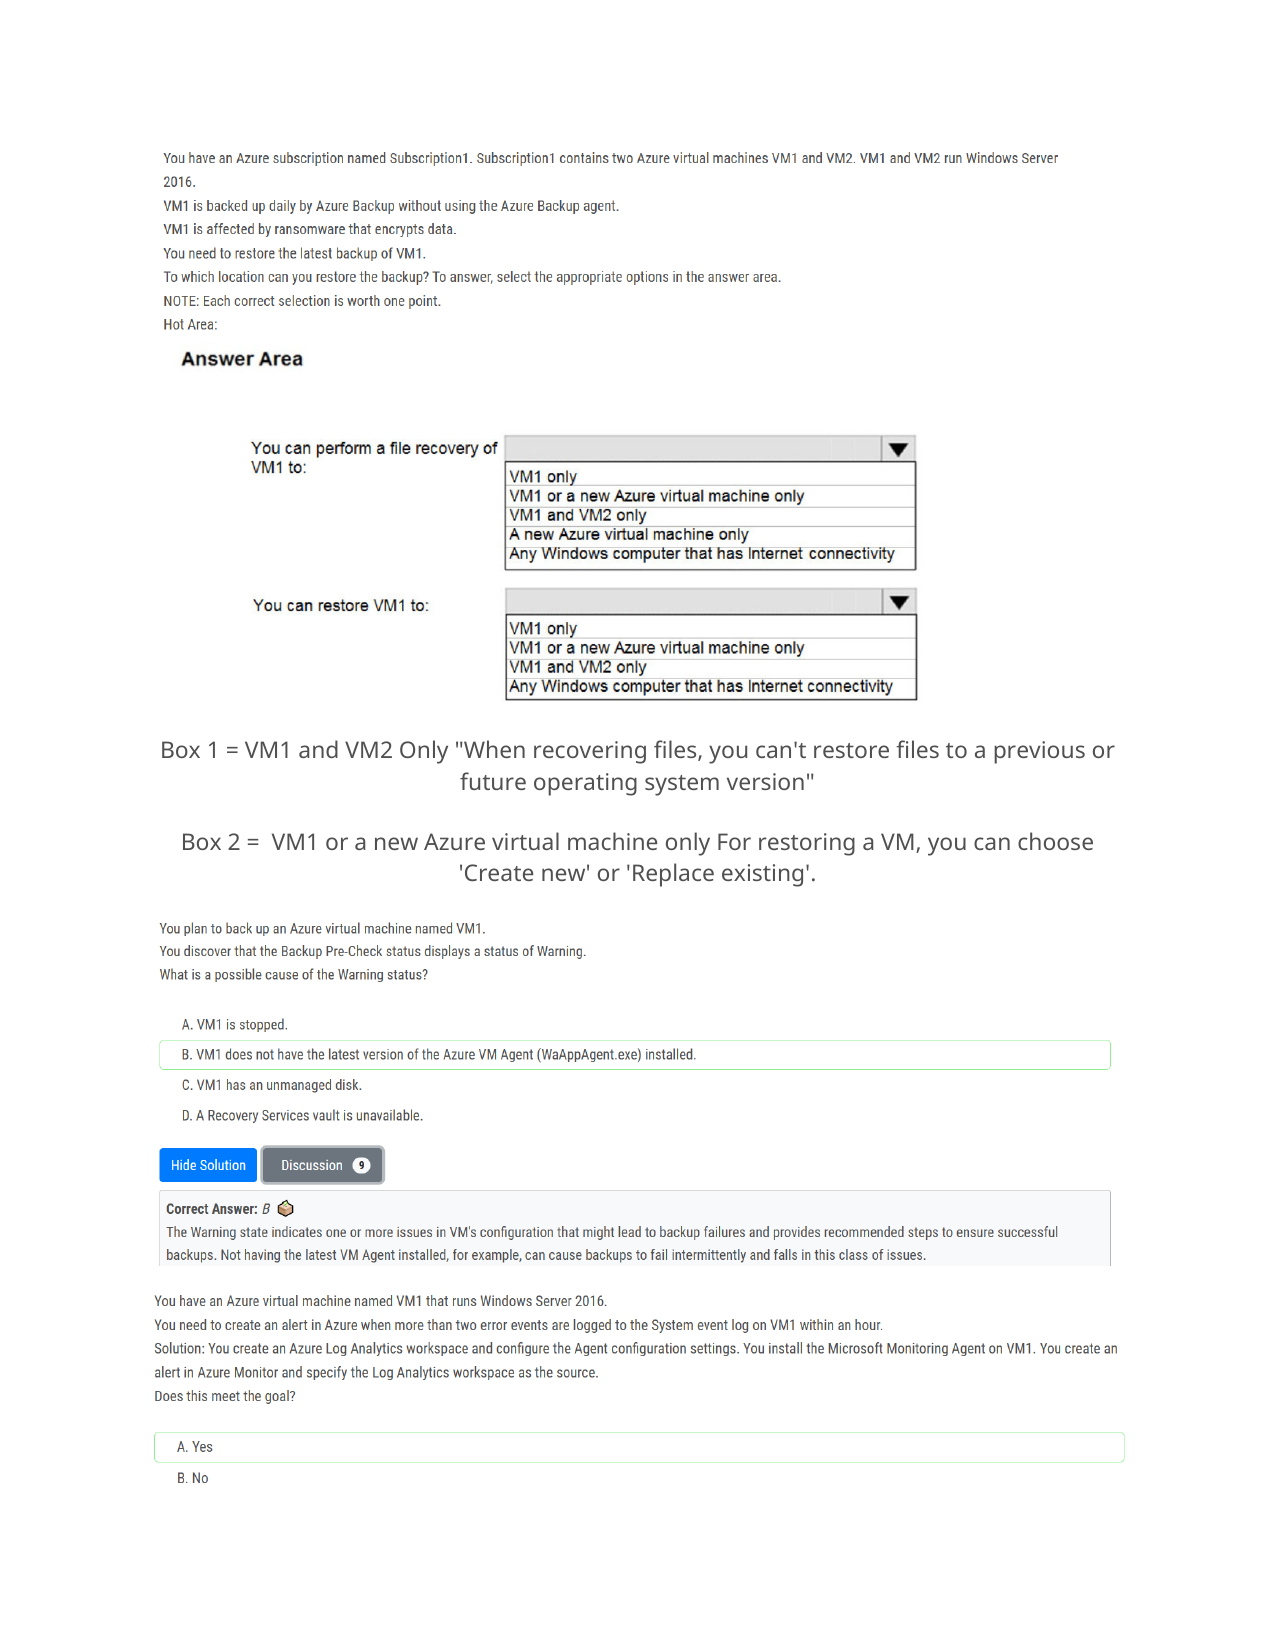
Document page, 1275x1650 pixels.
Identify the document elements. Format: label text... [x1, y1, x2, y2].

text Box 2 = VM1 or a new Azure virtual machine only For restoring a VM, you can choose 'Create new' or 'Replace existing'. [150, 826, 1125, 889]
picture [150, 1295, 1125, 1490]
picture [150, 917, 1125, 1266]
text Box 1 = VM1 and VM2 Only "When recovering files, you can't restore files to a previous or future operating system version" [150, 734, 1125, 797]
picture [150, 150, 1125, 706]
